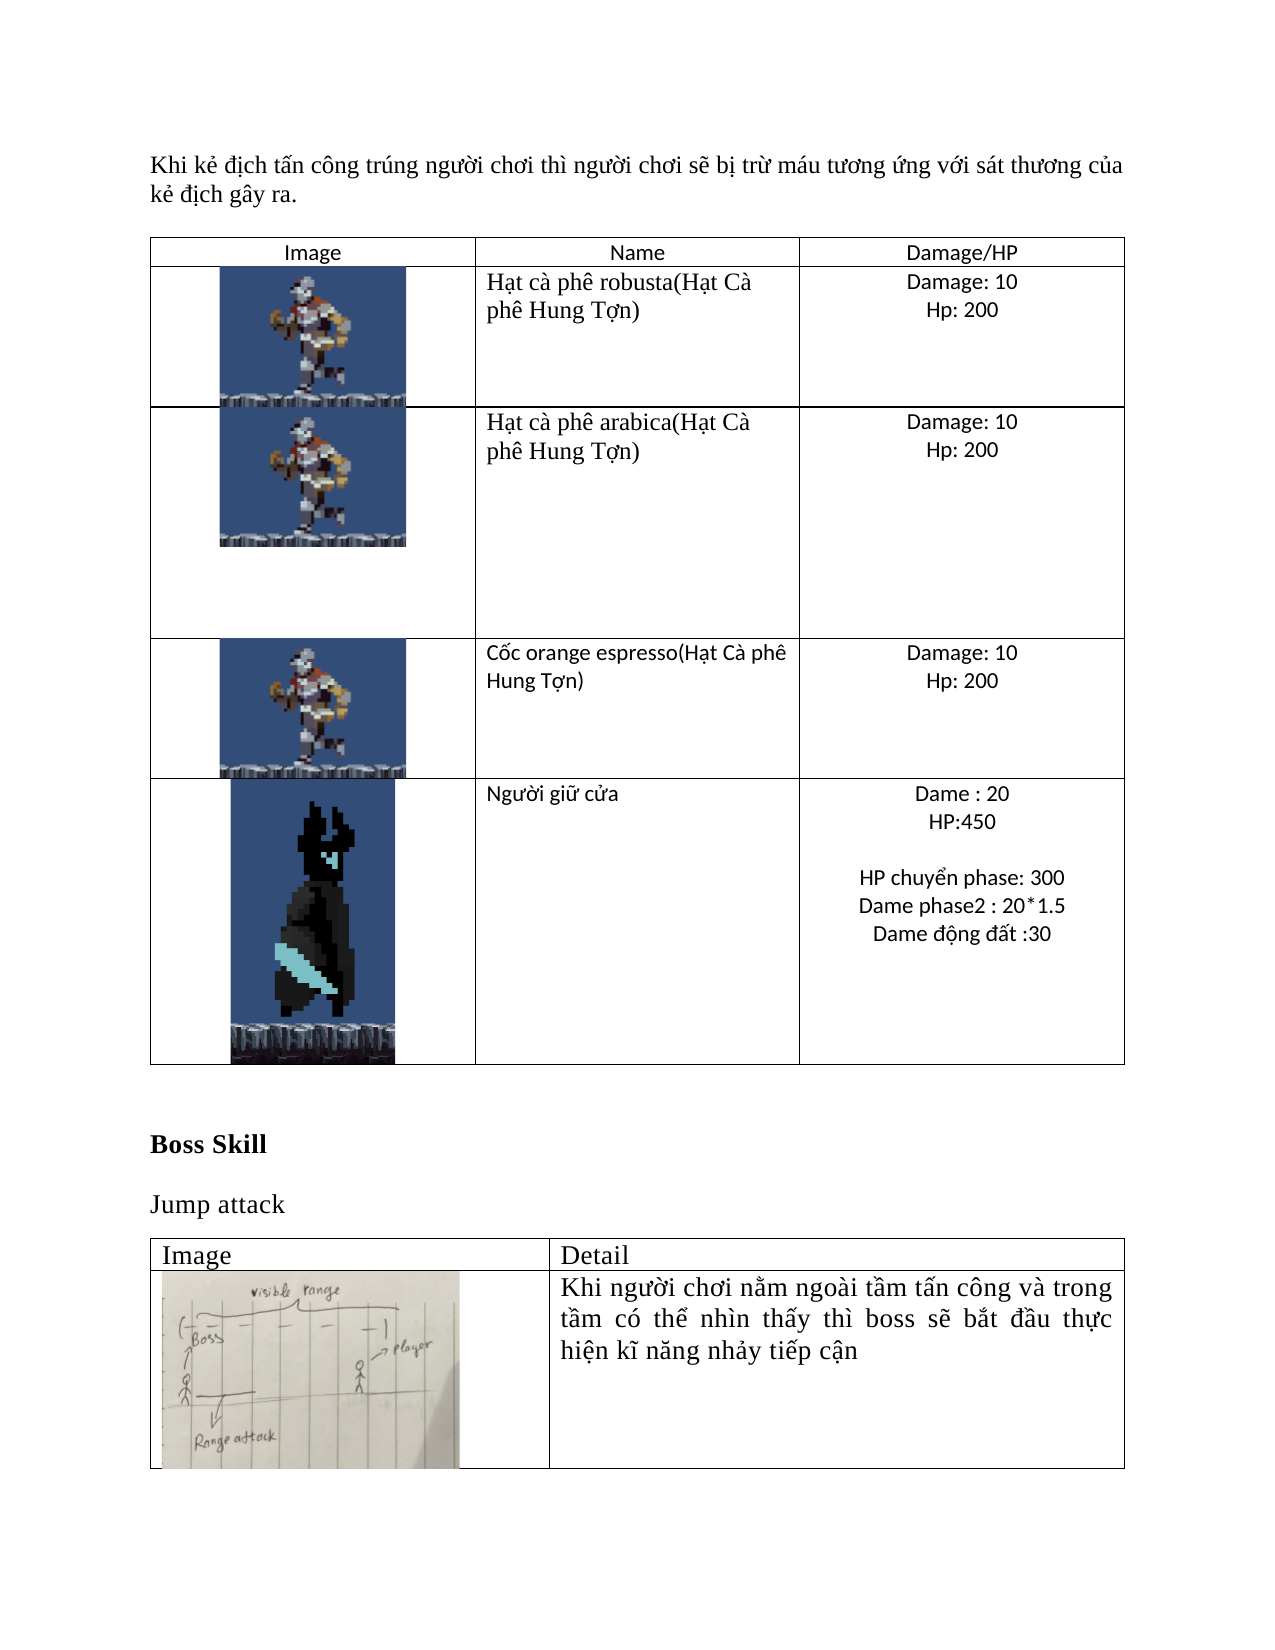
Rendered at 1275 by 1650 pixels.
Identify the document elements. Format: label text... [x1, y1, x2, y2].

table_cell [151, 639, 219, 778]
table_header Detail [550, 1239, 1124, 1270]
table_header Image [151, 238, 475, 266]
table_cell [151, 779, 230, 1064]
table_cell Hạt cà phê arabica(Hạt Cà phê Hung Tợn) [476, 408, 799, 637]
table_cell Hạt cà phê robusta(Hạt Cà phê Hung Tợn) [476, 267, 799, 406]
table_header Image [151, 1239, 549, 1270]
picture [219, 266, 407, 547]
subtitle Boss Skill [150, 1128, 1125, 1159]
table_cell Damage: 10 Hp: 200 [800, 639, 1124, 778]
table_cell [151, 267, 219, 406]
table_cell Damage: 10 Hp: 200 [800, 267, 1124, 406]
table_cell Damage: 10 Hp: 200 [800, 408, 1124, 637]
picture [230, 779, 396, 1064]
table_header Name [476, 238, 799, 266]
table_cell [151, 1271, 161, 1468]
picture [161, 1271, 460, 1469]
table_header Damage/HP [800, 238, 1124, 266]
table_cell [407, 267, 475, 406]
table_cell [407, 639, 475, 778]
table_cell [151, 408, 475, 637]
table_cell Khi người chơi nằm ngoài tầm tấn công và trong tầm có thể nhìn thấy thì boss sẽ bắt đầu thực hiện kĩ năng nhảy tiếp cận [550, 1271, 1124, 1468]
table_cell Dame : 20 HP:450 HP chuyển phase: 300 Dame phase2 : 20*1.5 Dame động đất :30 [800, 779, 1124, 1064]
table_cell [396, 779, 475, 1064]
picture [219, 638, 407, 778]
table_cell Cốc orange espresso(Hạt Cà phê Hung Tợn) [476, 639, 799, 778]
table_cell [460, 1271, 549, 1468]
text Khi kẻ địch tấn công trúng người chơi thì người chơi sẽ bị trừ máu tương ứng với sát thương của kẻ địch gây ra. [150, 150, 1125, 207]
text Jump attack [150, 1188, 1125, 1219]
table_cell Người giữ cửa [476, 779, 799, 1064]
